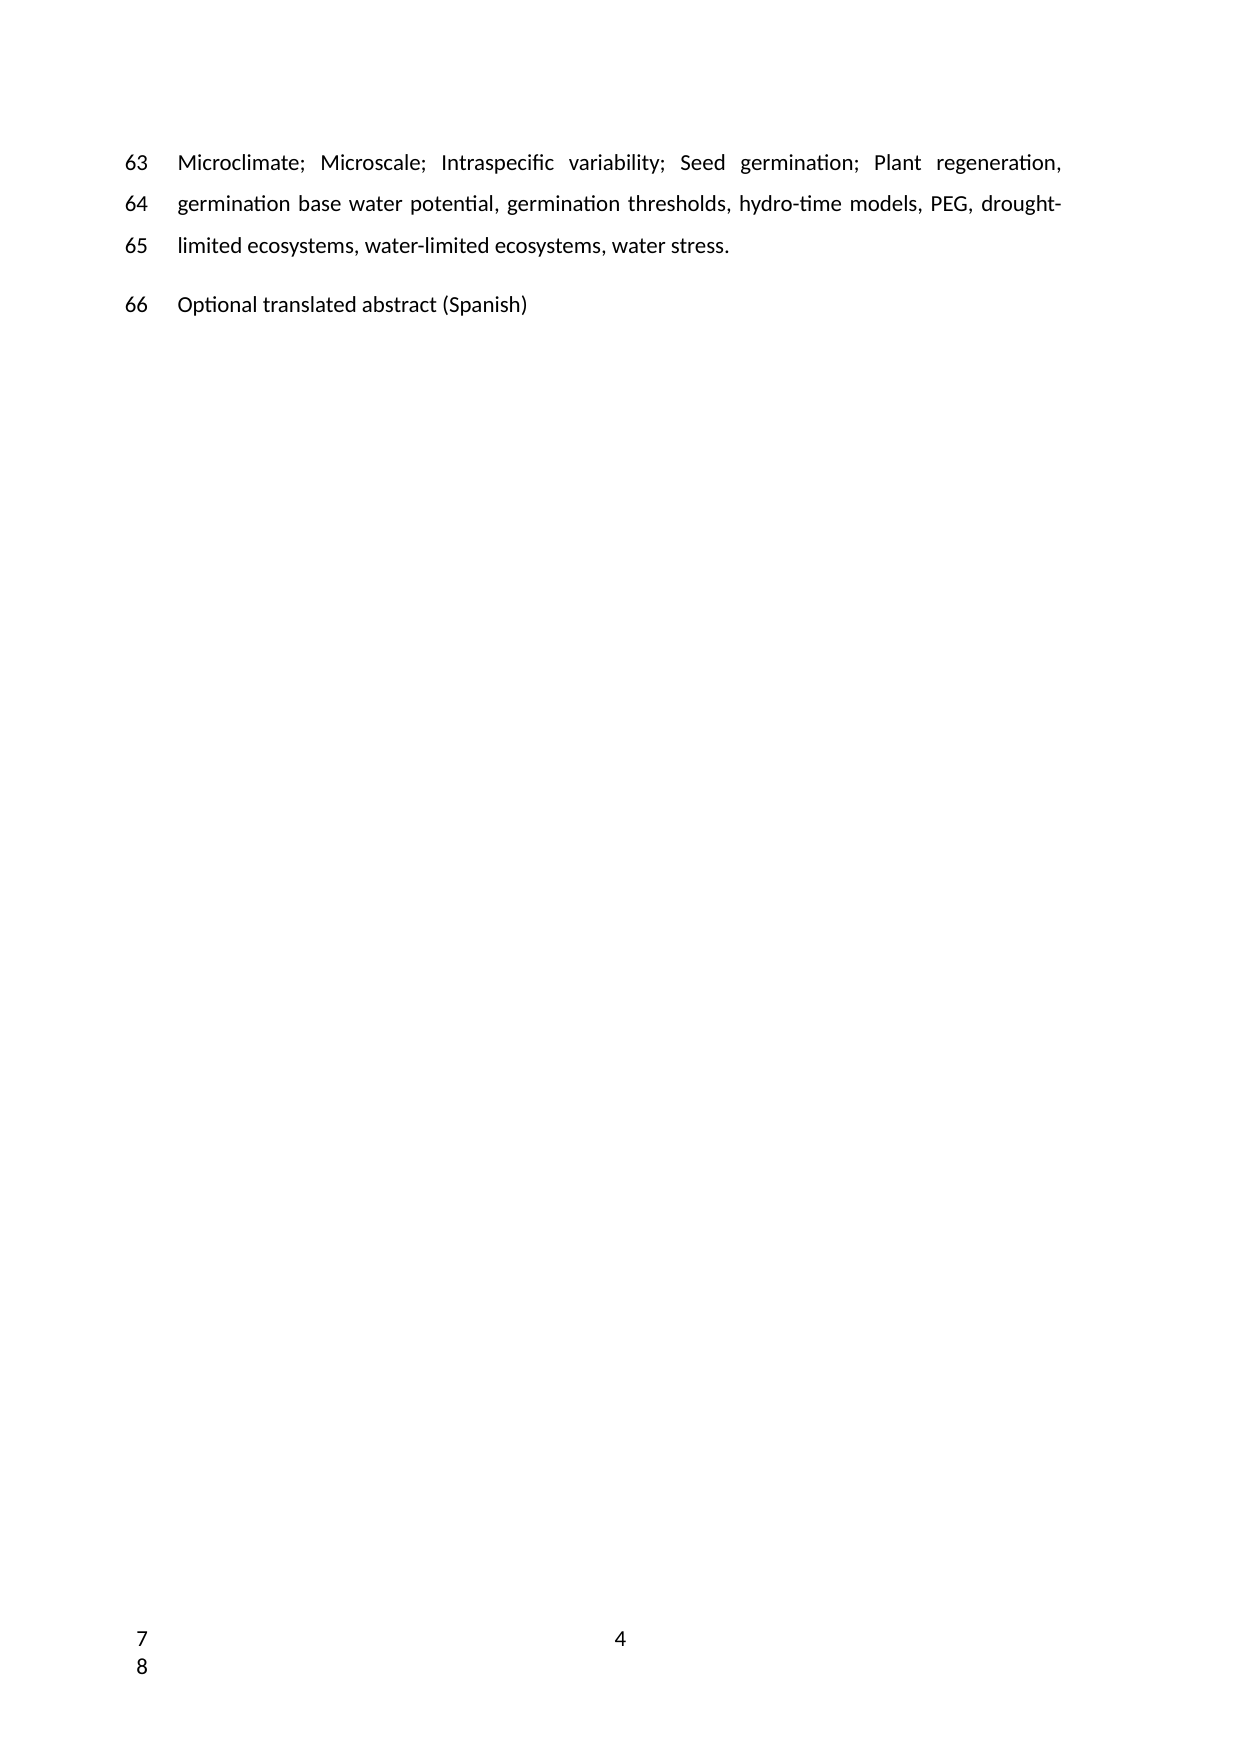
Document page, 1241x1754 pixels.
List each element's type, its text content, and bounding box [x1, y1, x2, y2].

text Optional translated abstract (Spanish) [177, 290, 1063, 318]
text Microclimate; Microscale; Intraspecific variability; Seed germination; Plant regeneration, germination base water potential, germination thresholds, hydro-time models, PEG, drought-limited ecosystems, water-limited ecosystems, water stress. [177, 148, 1063, 259]
